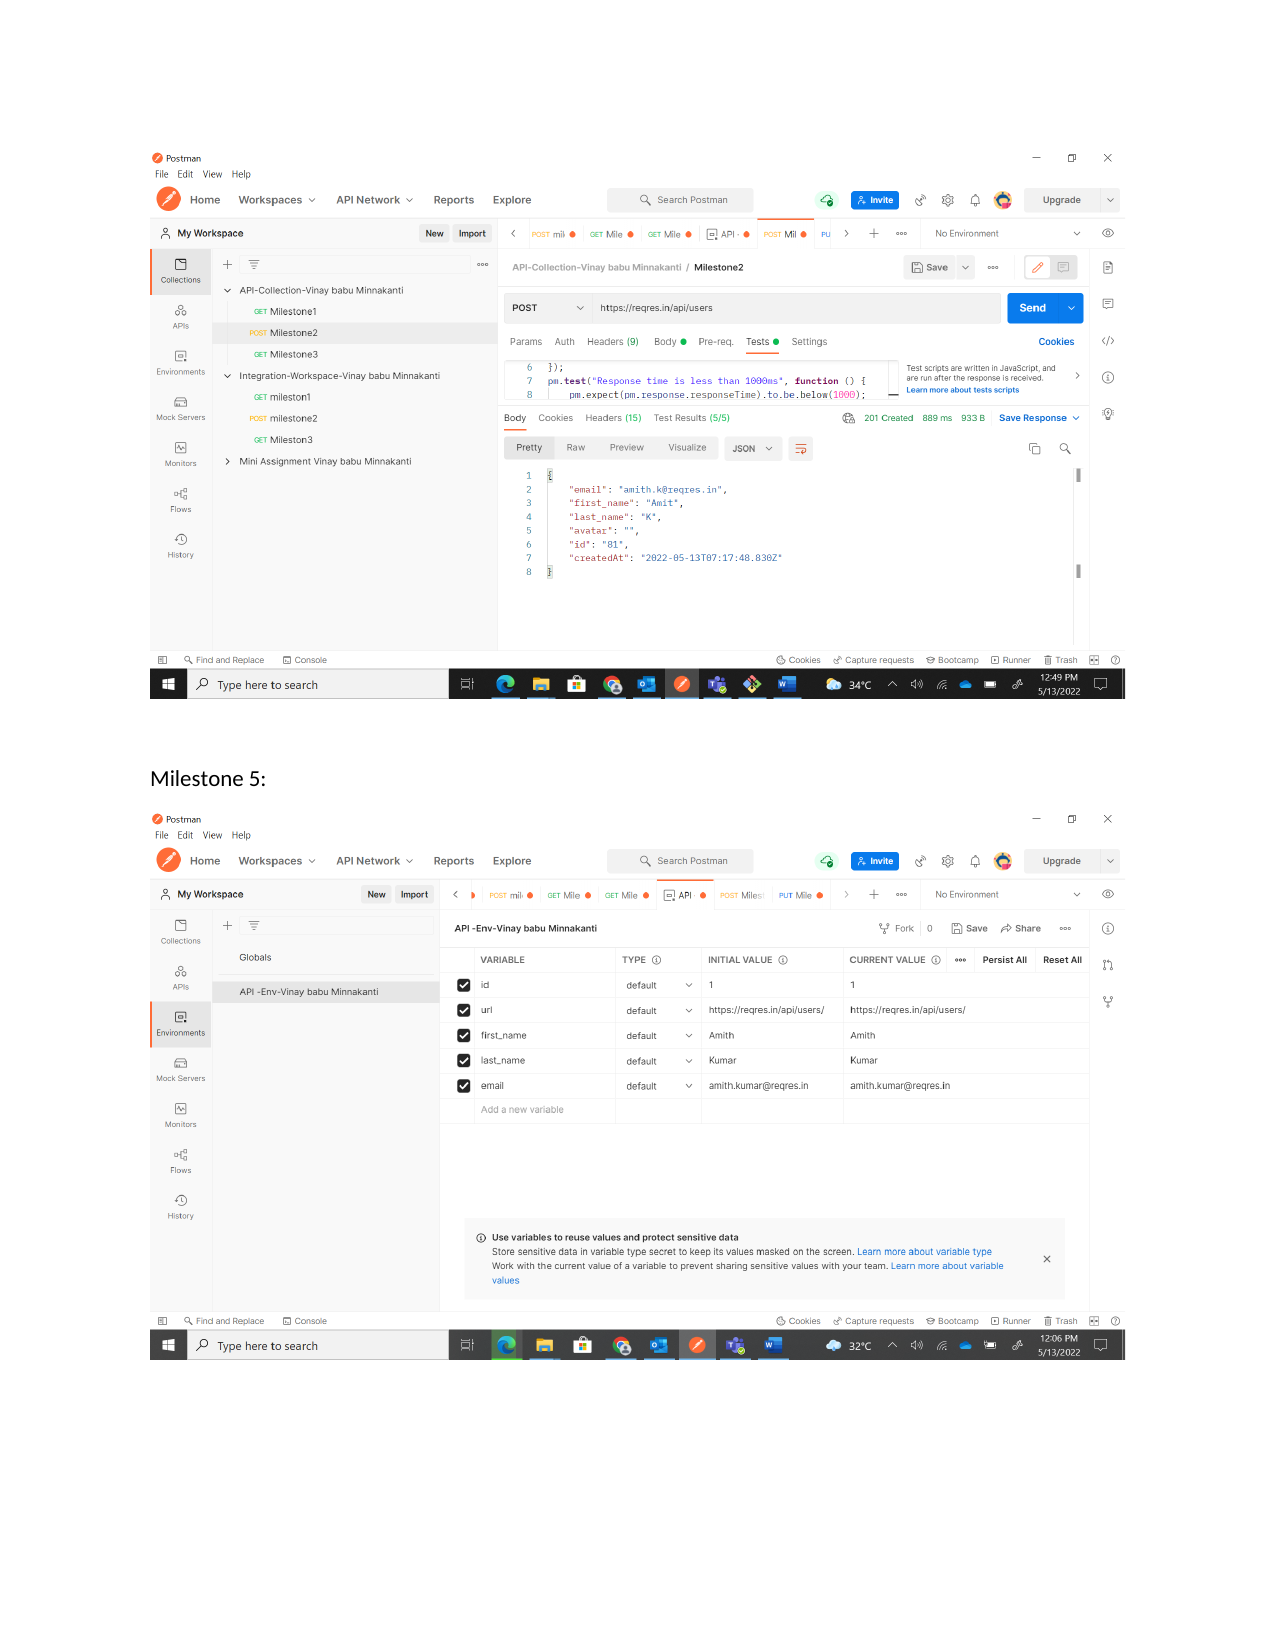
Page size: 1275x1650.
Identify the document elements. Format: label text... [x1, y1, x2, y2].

text Milestone 5: [150, 764, 1125, 792]
picture [150, 150, 1125, 699]
picture [150, 811, 1125, 1360]
